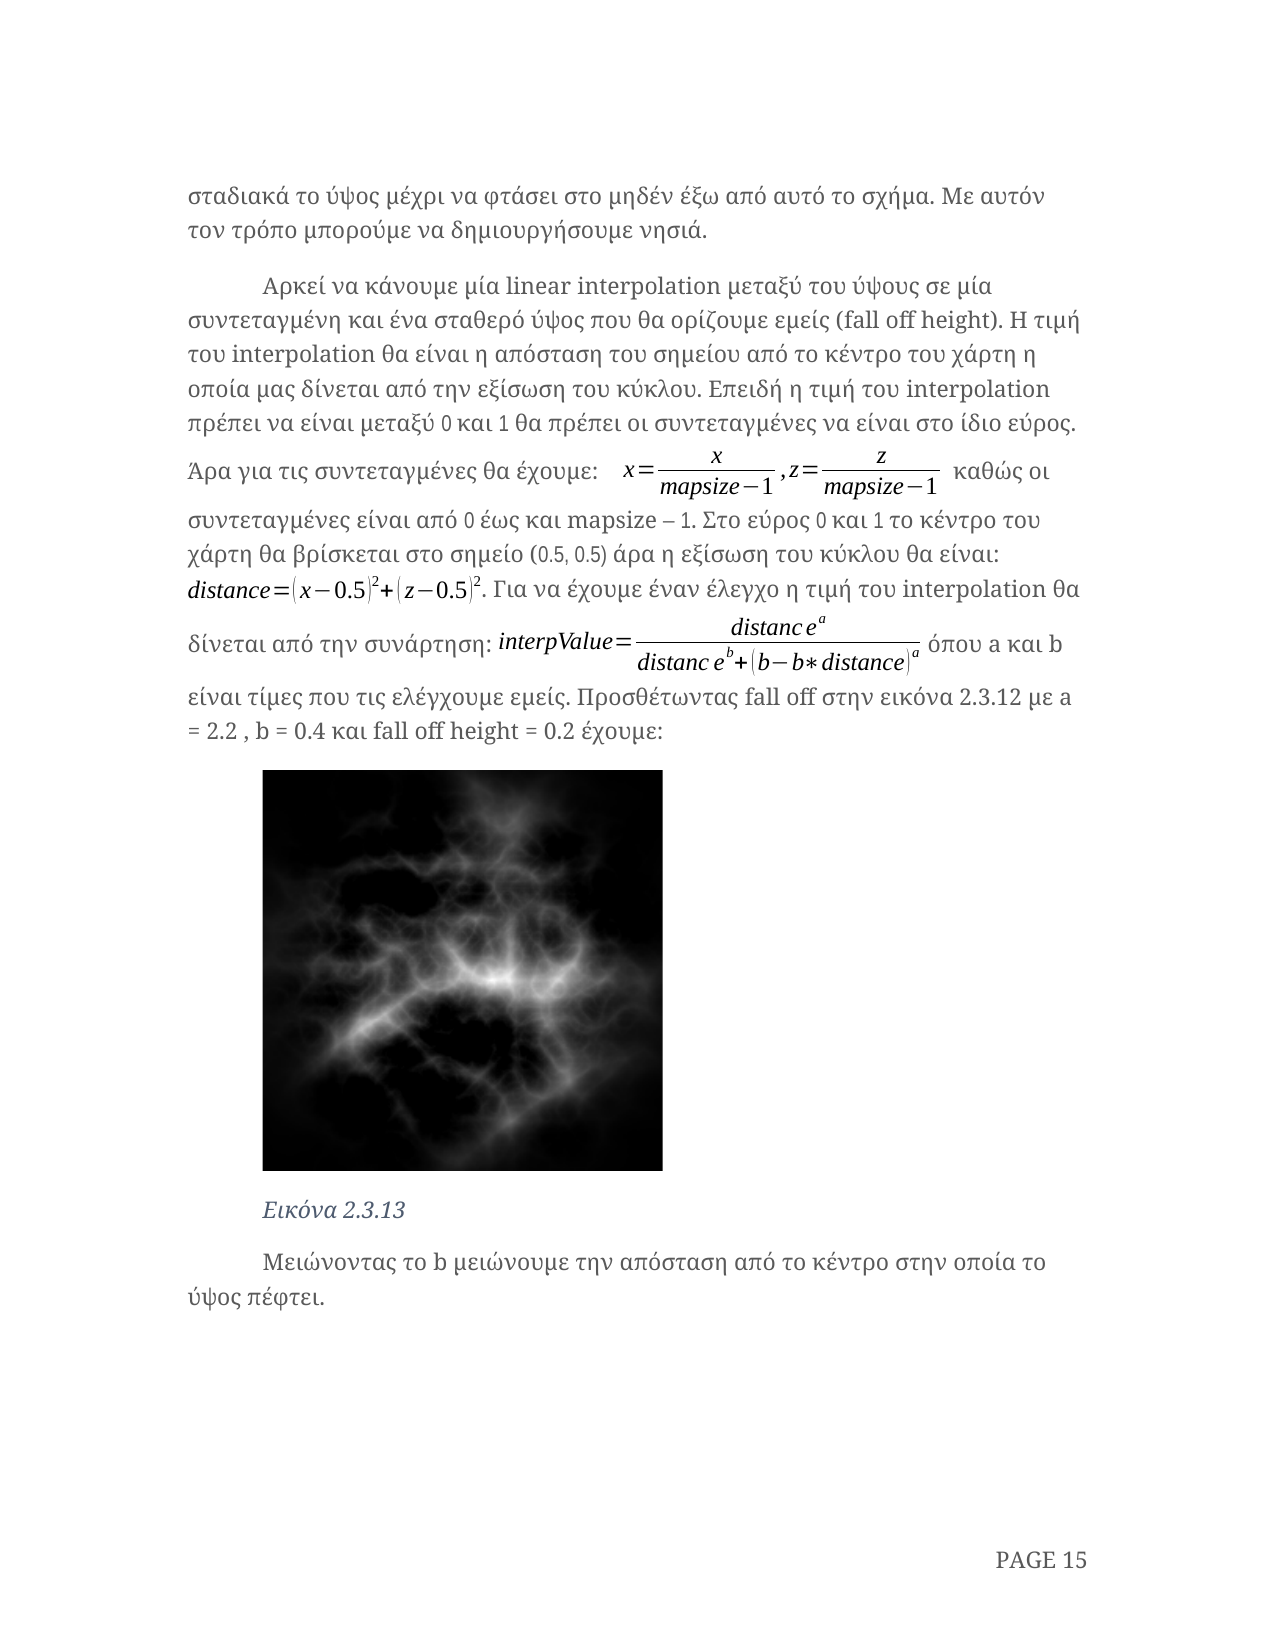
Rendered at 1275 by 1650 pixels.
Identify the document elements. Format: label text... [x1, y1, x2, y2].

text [187, 180, 1087, 246]
text Αρκεί να κάνουμε μία linear interpolation μεταξύ του ύψους σε μία συντεταγμένη και ένα σταθερό ύψος που θα ορίζουμε εμείς (fall off height). Η τιμή του interpolation θα είναι η απόσταση του σημείου από το κέντρο του χάρτη η οποία μας δίνεται από την εξίσωση του κύκλου. Επειδή η τιμή του interpolation πρέπει να είναι μεταξύ 0 και 1 θα πρέπει οι συντεταγμένες να είναι στο ίδιο εύρος. Άρα για τις συντεταγμένες θα έχουμε: καθώς οι συντεταγμένες είναι από 0 έως και mapsize – 1. Στο εύρος 0 και 1 το κέντρο του χάρτη θα βρίσκεται στο σημείο (0.5, 0.5) άρα η εξίσωση του κύκλου θα είναι: . Για να έχουμε έναν έλεγχο η τιμή του interpolation θα δίνεται από την συνάρτηση: όπου a και b είναι τίμες που τις ελέγχουμε εμείς. Προσθέτωντας fall off στην εικόνα 2.3.12 με a = 2.2 , b = 0.4 και fall off height = 0.2 έχουμε: [187, 269, 1087, 746]
text Εικόνα 2.3.13 [187, 1194, 1087, 1225]
text Μειώνοντας το b μειώνουμε την απόσταση από το κέντρο στην οποία το ύψος πέφτει. [187, 1246, 1087, 1312]
picture [262, 770, 663, 1171]
